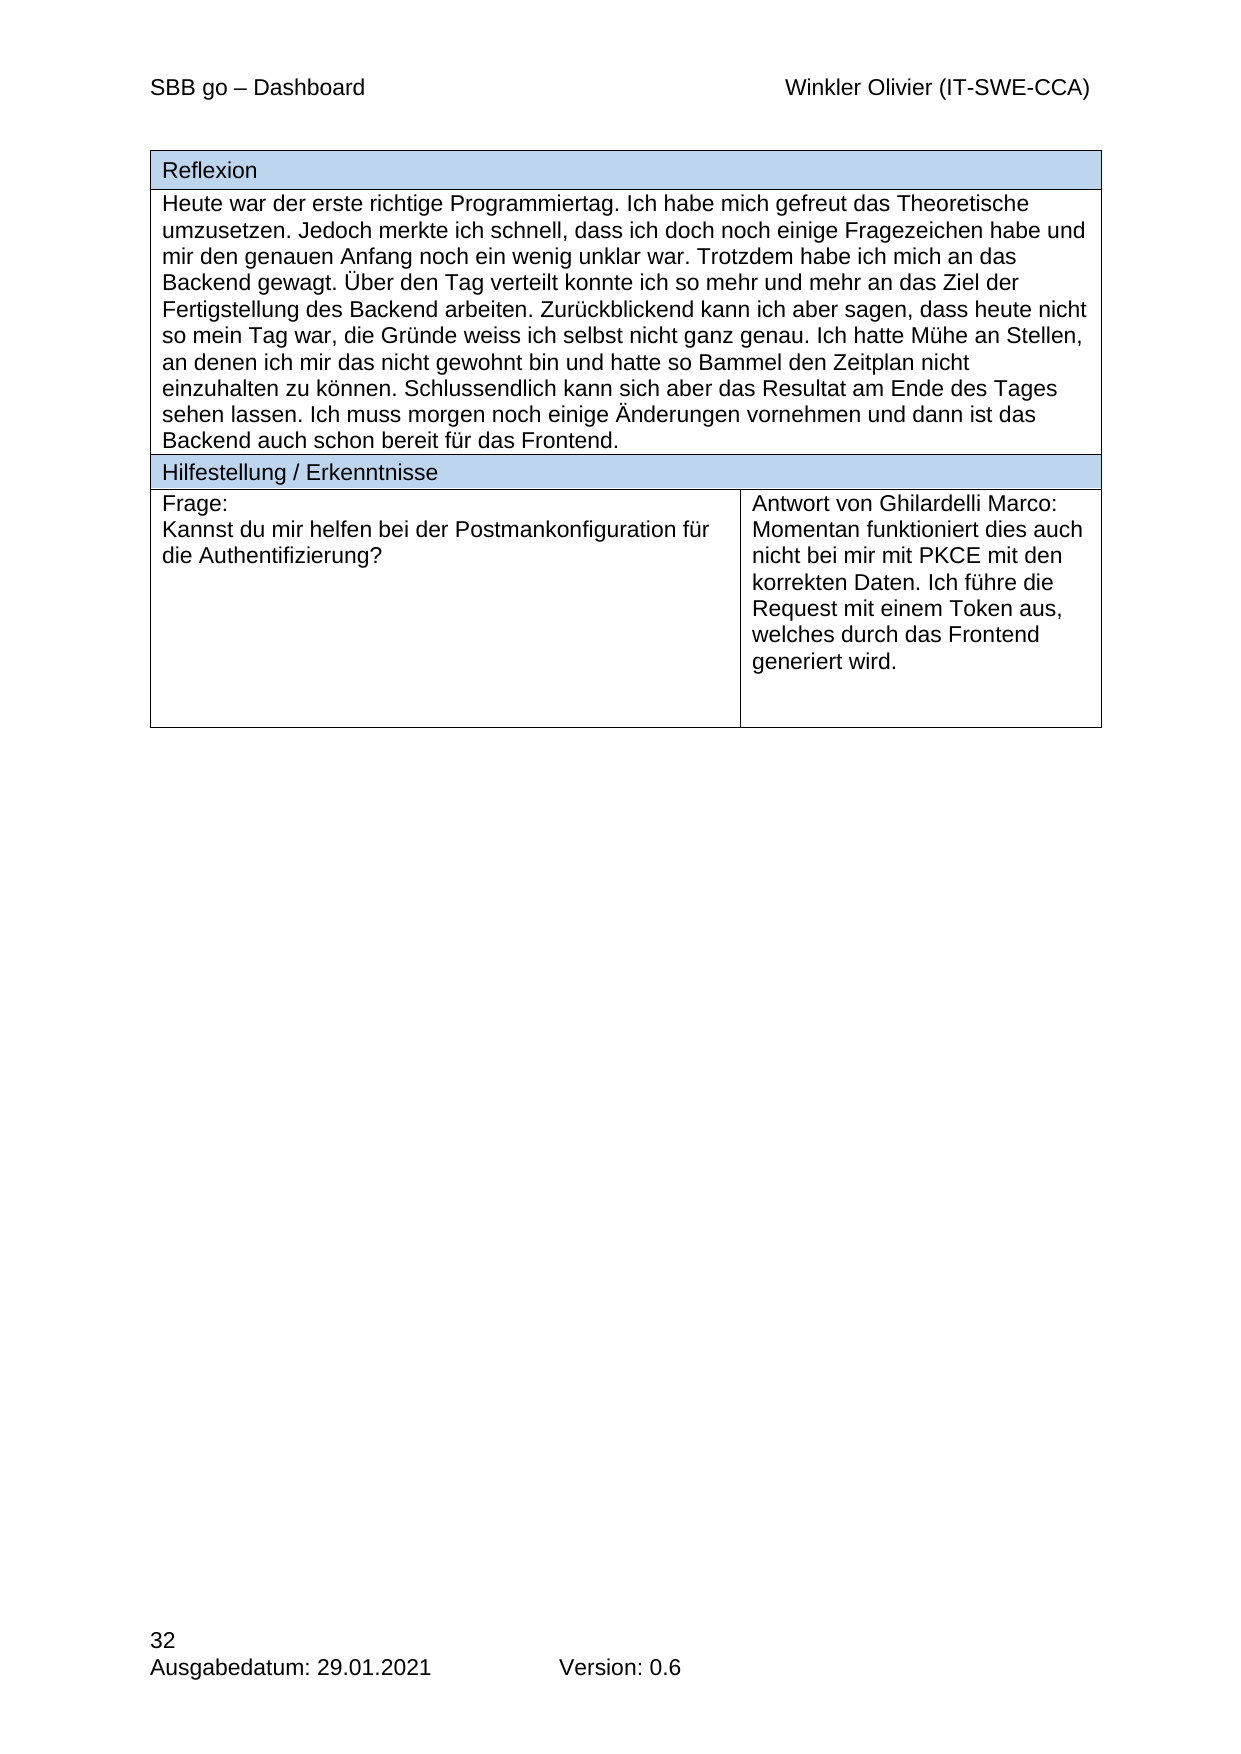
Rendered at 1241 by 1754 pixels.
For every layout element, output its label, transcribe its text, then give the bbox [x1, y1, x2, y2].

table_cell Heute war der erste richtige Programmiertag. Ich habe mich gefreut das Theoretische umzusetzen. Jedoch merkte ich schnell, dass ich doch noch einige Fragezeichen habe und mir den genauen Anfang noch ein wenig unklar war. Trotzdem habe ich mich an das Backend gewagt. Über den Tag verteilt konnte ich so mehr und mehr an das Ziel der Fertigstellung des Backend arbeiten. Zurückblickend kann ich aber sagen, dass heute nicht so mein Tag war, die Gründe weiss ich selbst nicht ganz genau. Ich hatte Mühe an Stellen, an denen ich mir das nicht gewohnt bin und hatte so Bammel den Zeitplan nicht einzuhalten zu können. Schlussendlich kann sich aber das Resultat am Ende des Tages sehen lassen. Ich muss morgen noch einige Änderungen vornehmen und dann ist das Backend auch schon bereit für das Frontend. [151, 190, 1101, 454]
table_cell Hilfestellung / Erkenntnisse [151, 455, 1101, 488]
table_cell Frage: Kannst du mir helfen bei der Postmankonfiguration für die Authentifizierung? [151, 490, 740, 727]
table_cell Reflexion [151, 151, 1101, 189]
table_cell Antwort von Ghilardelli Marco: Momentan funktioniert dies auch nicht bei mir mit PKCE mit den korrekten Daten. Ich führe die Request mit einem Token aus, welches durch das Frontend generiert wird. [741, 490, 1101, 727]
